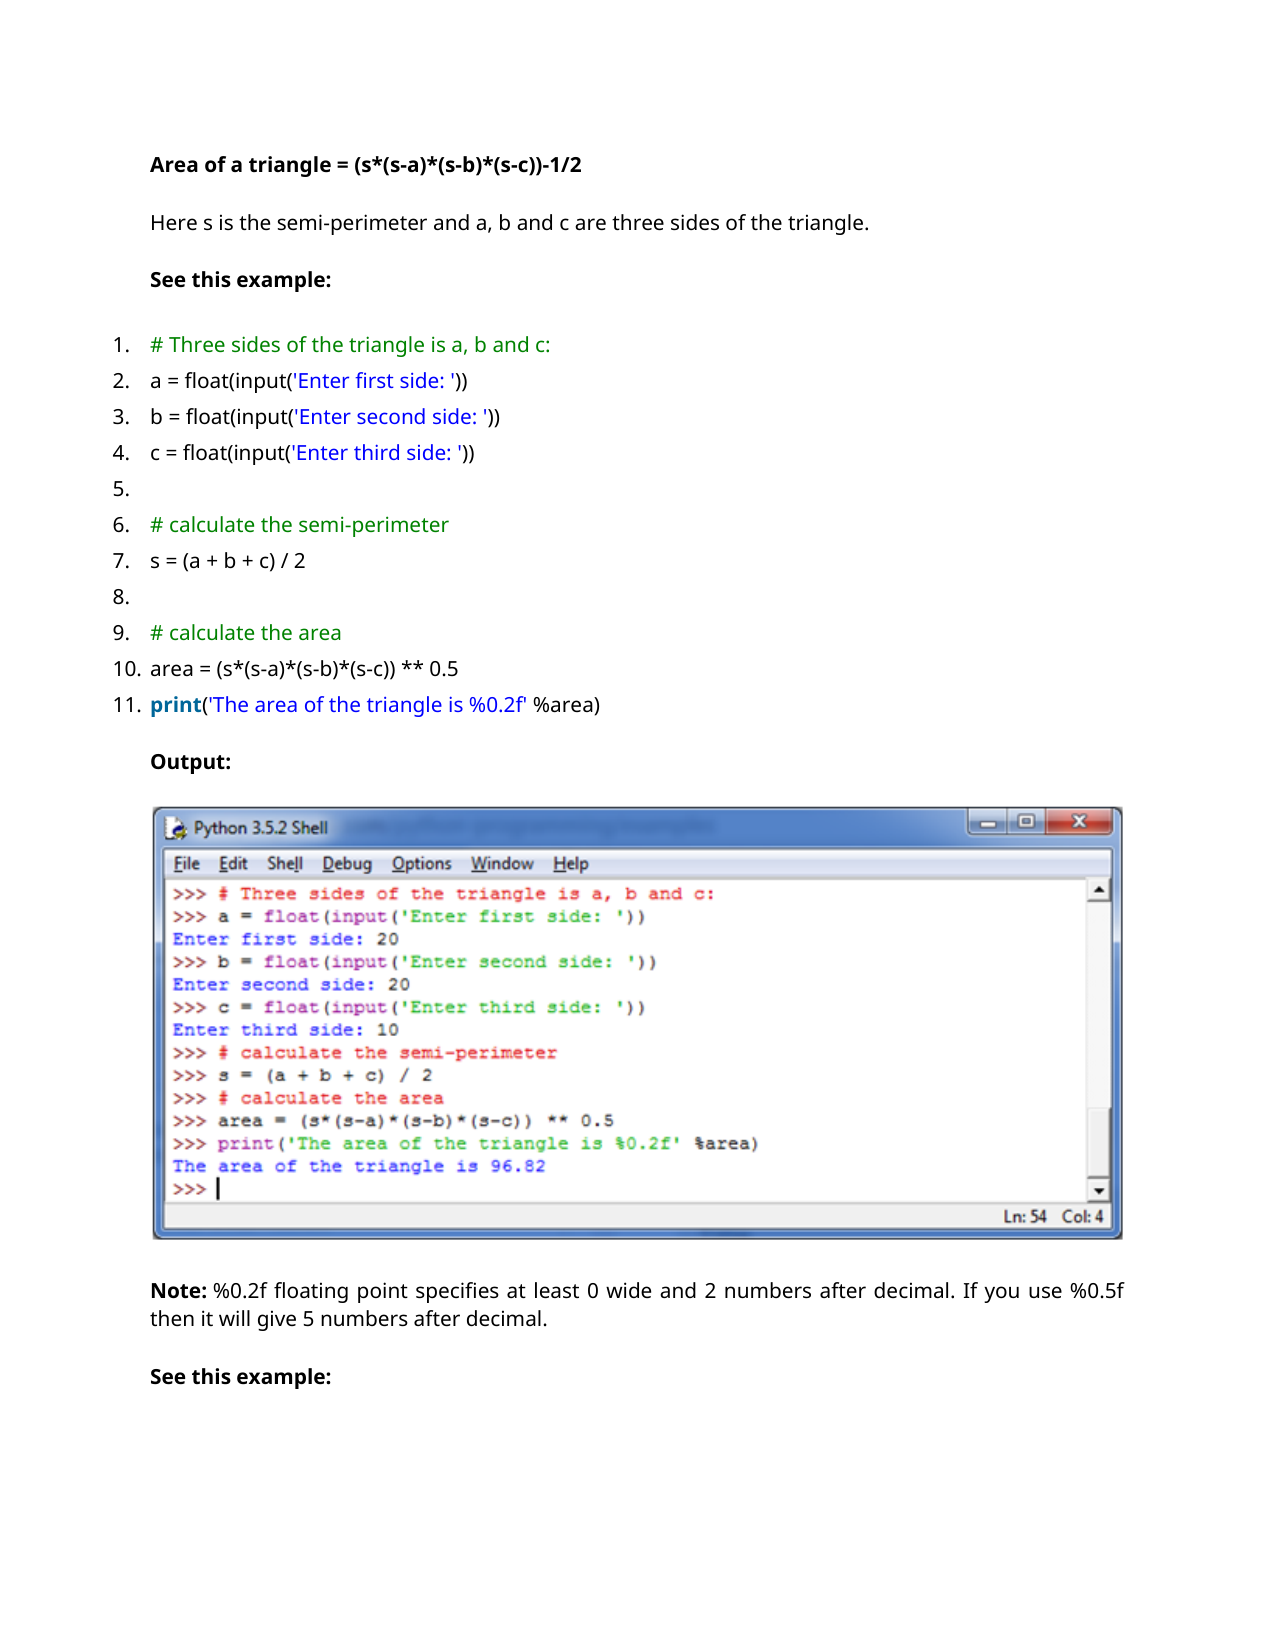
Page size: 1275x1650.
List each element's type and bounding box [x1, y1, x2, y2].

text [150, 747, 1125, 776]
picture [150, 805, 1125, 1243]
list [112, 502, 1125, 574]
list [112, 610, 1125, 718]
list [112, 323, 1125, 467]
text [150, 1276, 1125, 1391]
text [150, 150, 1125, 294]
